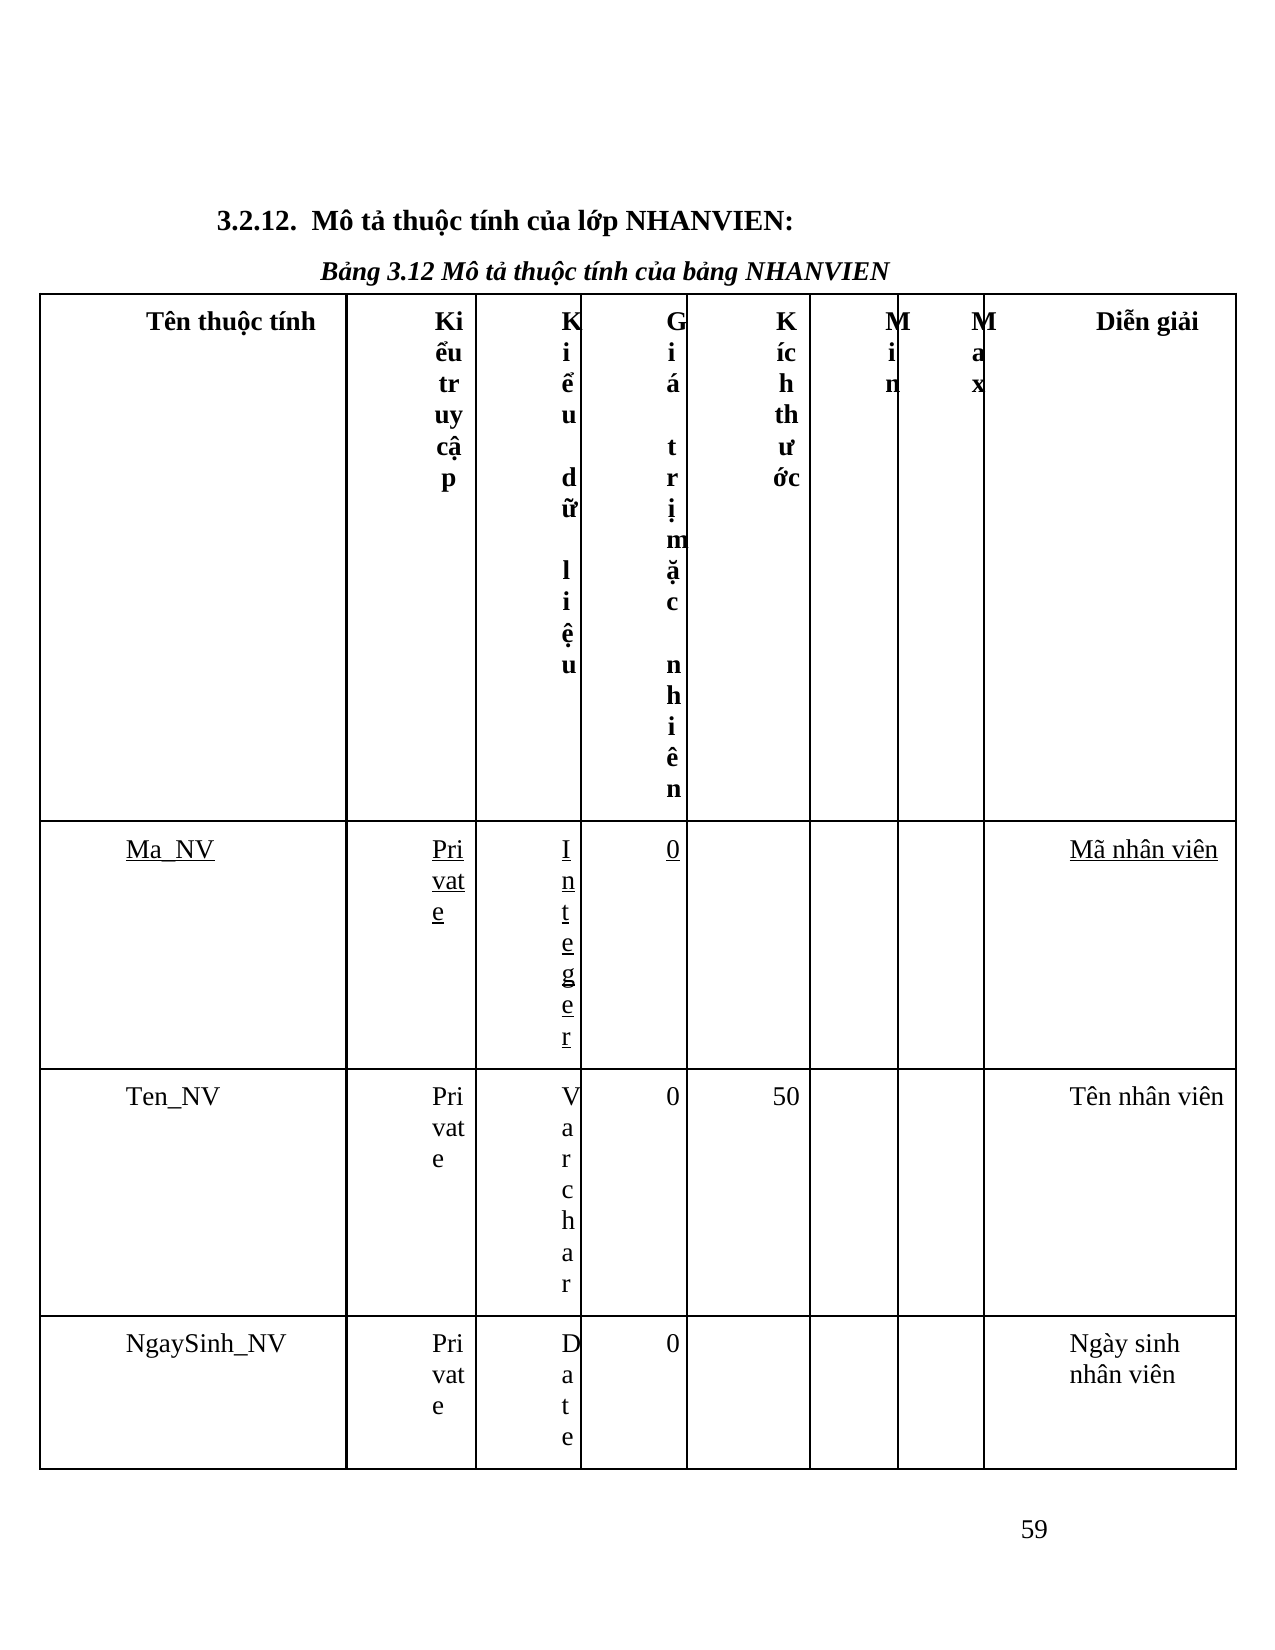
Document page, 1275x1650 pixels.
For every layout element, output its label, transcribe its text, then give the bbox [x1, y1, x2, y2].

table_header Kiểu dữ liệu [477, 295, 580, 820]
table_cell Tên nhân viên [985, 1070, 1235, 1314]
table_header Tên thuộc tính [41, 295, 345, 820]
table_cell Ten_NV [41, 1070, 345, 1314]
table_cell Ma_NV [41, 822, 345, 1067]
table_cell Integer [477, 822, 580, 1067]
table_header Diễn giải [985, 295, 1235, 820]
table_cell 0 [582, 1070, 686, 1314]
text Bảng 3.12 Mô tả thuộc tính của bảng NHANVIEN [162, 255, 1048, 287]
table_cell Mã nhân viên [985, 822, 1235, 1067]
table_header Kích thước [688, 295, 809, 820]
table_cell Private [348, 822, 475, 1067]
table_cell Private [348, 1070, 475, 1314]
table_header Max [899, 295, 983, 820]
text 3.2.12. Mô tả thuộc tính của lớp NHANVIEN: [217, 203, 1048, 236]
table_cell Private [348, 1317, 475, 1468]
table_header Kiểu truy cập [348, 295, 475, 820]
table_cell [899, 822, 983, 1067]
table_cell Date [477, 1317, 580, 1468]
table_cell 0 [582, 822, 686, 1067]
table_cell 50 [688, 1070, 809, 1314]
table_cell NgaySinh_NV [41, 1317, 345, 1468]
table_cell [811, 1070, 897, 1314]
table_cell [811, 1317, 897, 1468]
table_cell [688, 1317, 809, 1468]
table_cell [899, 1070, 983, 1314]
table_cell Ngày sinh nhân viên [985, 1317, 1235, 1468]
table_cell [688, 822, 809, 1067]
table_header Giá trị mặc nhiên [582, 295, 686, 820]
table_cell [811, 822, 897, 1067]
table_cell 0 [582, 1317, 686, 1468]
table_cell [899, 1317, 983, 1468]
table_header Min [811, 295, 897, 820]
table_cell Varchar [477, 1070, 580, 1314]
